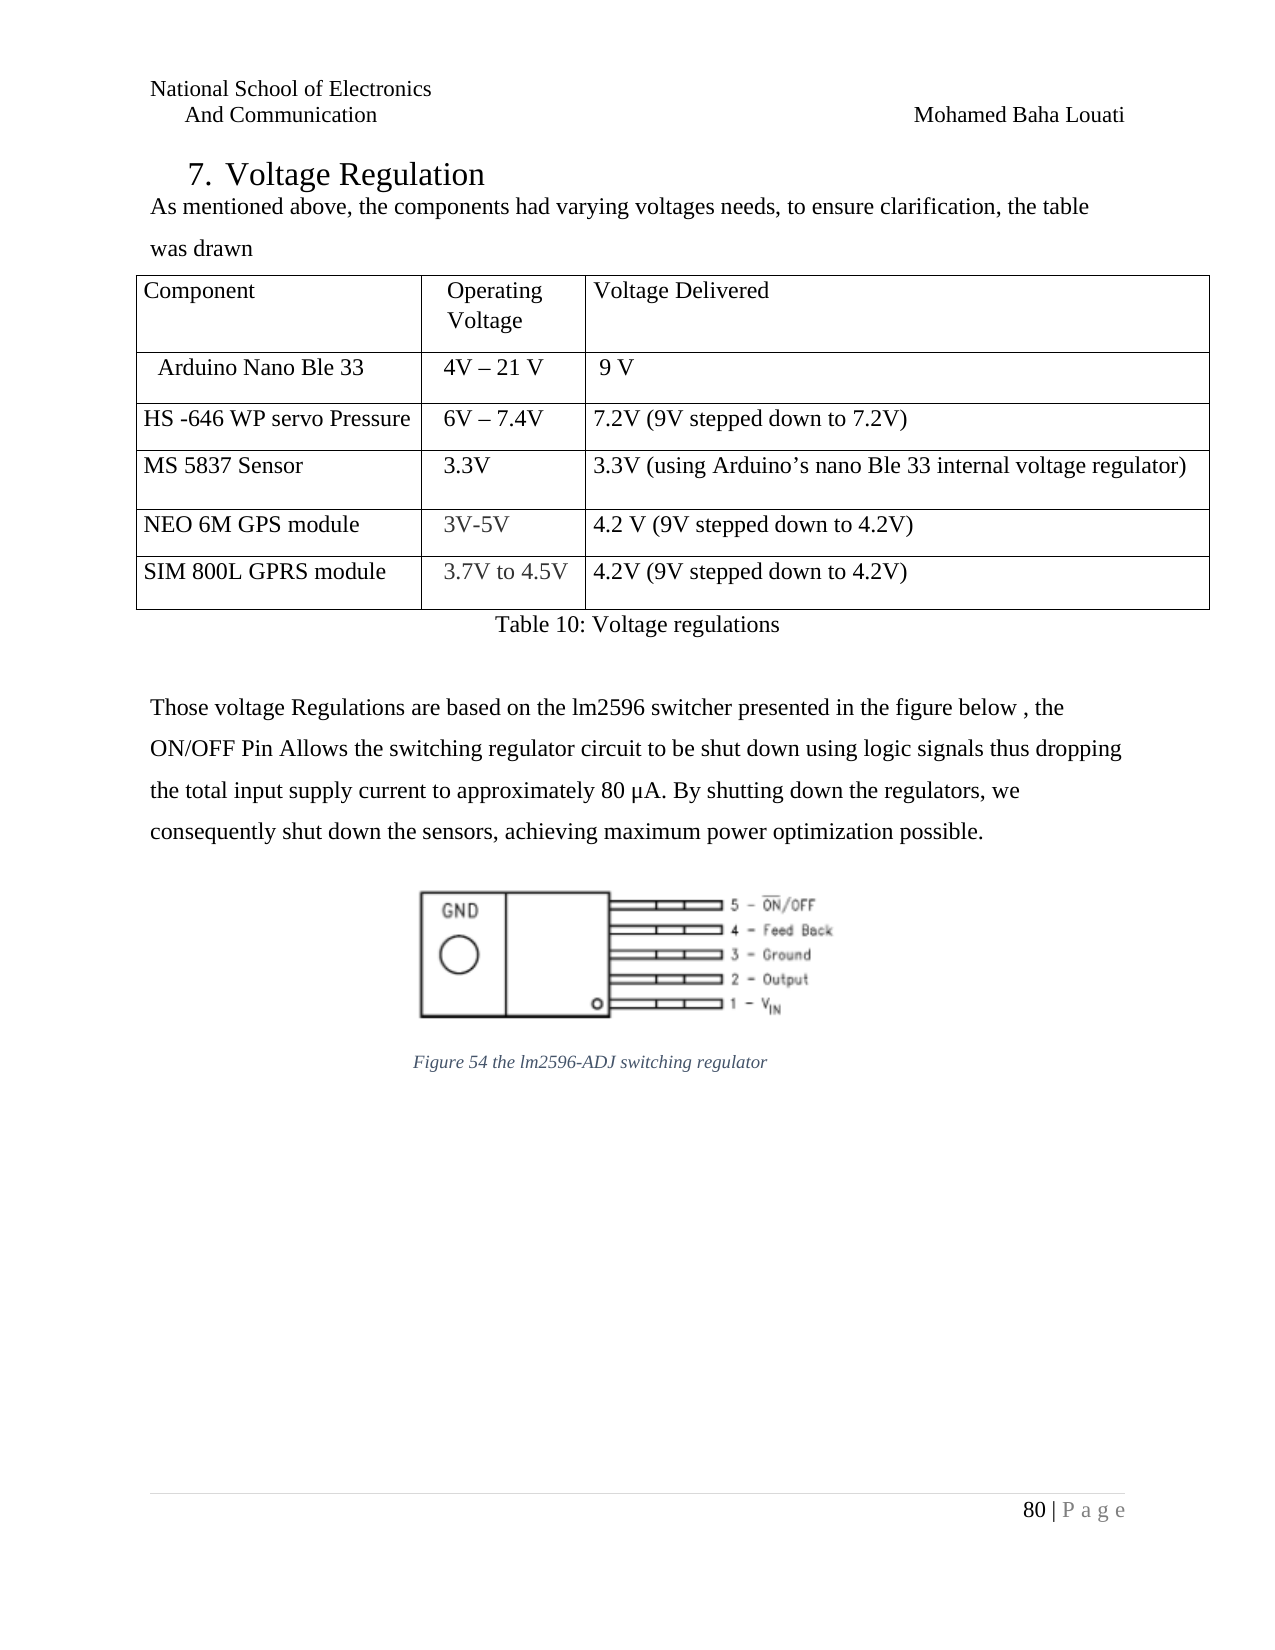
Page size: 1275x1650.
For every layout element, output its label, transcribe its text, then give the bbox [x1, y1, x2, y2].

subtitle Voltage Regulation [187, 154, 1125, 192]
table_cell 3.3V [422, 451, 585, 509]
table_cell MS 5837 Sensor [137, 451, 421, 509]
picture [413, 873, 842, 1042]
table_cell 9 V [586, 353, 1209, 403]
table_cell 4.2V (9V stepped down to 4.2V) [586, 557, 1209, 609]
table_header Component [137, 276, 421, 352]
text Table 10: Voltage regulations [150, 610, 1125, 638]
table_cell 4.2 V (9V stepped down to 4.2V) [586, 510, 1209, 556]
table_cell 3.3V (using Arduino’s nano Ble 33 internal voltage regulator) [586, 451, 1209, 509]
table_cell 3.7V to 4.5V [422, 557, 585, 609]
table_header Voltage Delivered [586, 276, 1209, 352]
table_cell 6V – 7.4V [422, 404, 585, 450]
table_cell NEO 6M GPS module [137, 510, 421, 556]
table_cell HS -646 WP servo Pressure [137, 404, 421, 450]
table_cell Arduino Nano Ble 33 [137, 353, 421, 403]
table_header Operating Voltage [422, 276, 585, 352]
table_cell 4V – 21 V [422, 353, 585, 403]
table_cell 7.2V (9V stepped down to 7.2V) [586, 404, 1209, 450]
table_cell 3V-5V [422, 510, 585, 556]
text Those voltage Regulations are based on the lm2596 switcher presented in the figure below , the ON/OFF Pin Allows the switching regulator circuit to be shut down using logic signals thus dropping the total input supply current to approximately 80 μA. By shutting down the regulators, we consequently shut down the sensors, achieving maximum power optimization possible. [150, 693, 1125, 845]
table_cell SIM 800L GPRS module [137, 557, 421, 609]
text As mentioned above, the components had varying voltages needs, to ensure clarification, the table was drawn [150, 192, 1125, 261]
